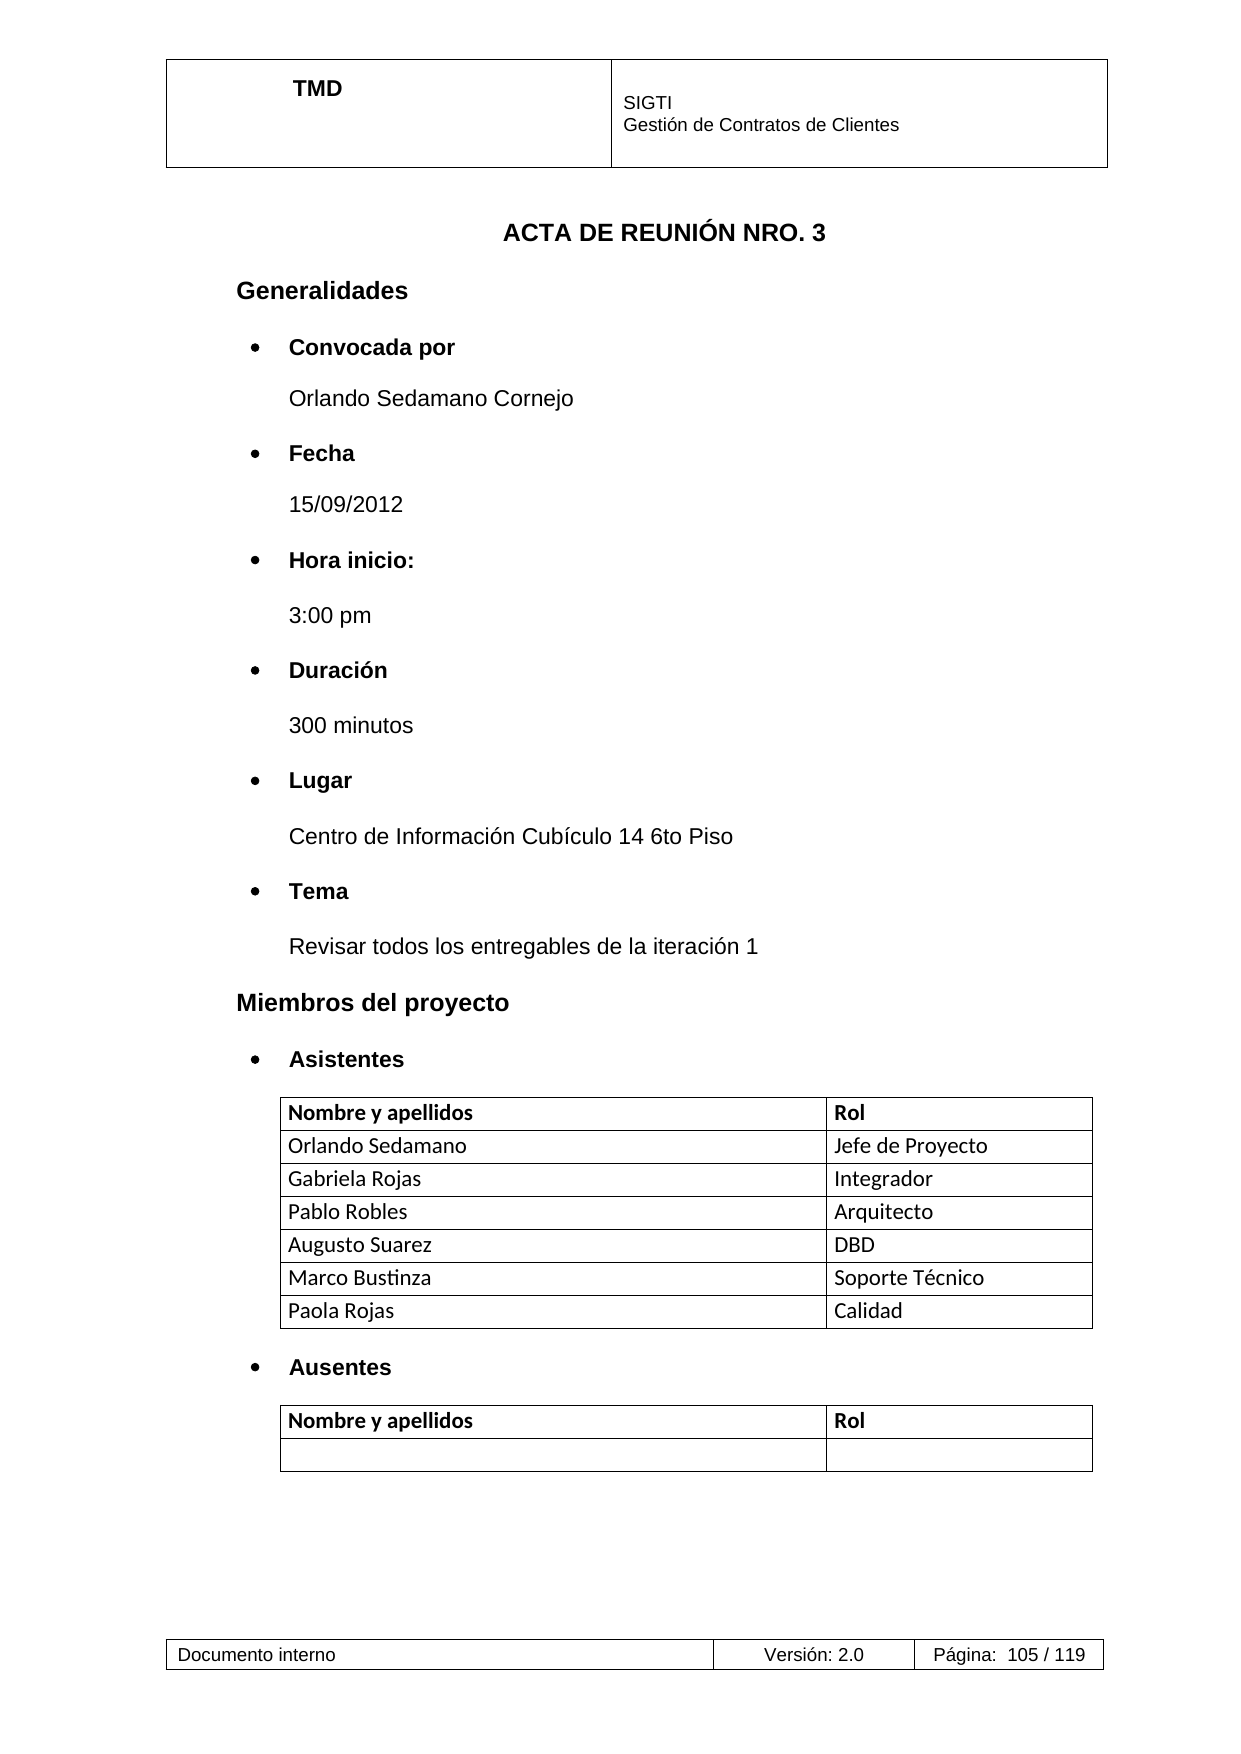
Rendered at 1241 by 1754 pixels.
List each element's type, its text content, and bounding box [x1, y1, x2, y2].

list Tema [251, 878, 1092, 904]
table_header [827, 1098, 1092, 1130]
list Revisar todos los entregables de la iteración 1 [288, 933, 1092, 959]
list Miembros del proyecto [236, 988, 1092, 1017]
list Hora inicio: [251, 547, 1092, 573]
list Lugar [251, 767, 1092, 794]
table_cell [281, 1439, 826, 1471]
list ACTA DE REUNIÓN NRO. 3 [236, 218, 1092, 247]
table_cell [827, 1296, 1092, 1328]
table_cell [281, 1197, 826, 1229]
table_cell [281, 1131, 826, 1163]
list Orlando Sedamano Cornejo [288, 385, 1092, 411]
list Duración [251, 657, 1092, 683]
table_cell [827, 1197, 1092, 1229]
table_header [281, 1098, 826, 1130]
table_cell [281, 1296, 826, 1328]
list Asistentes [251, 1046, 1092, 1073]
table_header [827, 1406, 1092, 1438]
list Centro de Información Cubículo 14 6to Piso [288, 823, 1092, 849]
list 15/09/2012 [288, 491, 1092, 518]
list 3:00 pm [288, 602, 1092, 628]
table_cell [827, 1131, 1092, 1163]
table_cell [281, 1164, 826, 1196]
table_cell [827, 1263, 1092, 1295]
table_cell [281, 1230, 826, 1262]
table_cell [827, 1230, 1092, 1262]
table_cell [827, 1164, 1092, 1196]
list Fecha [251, 440, 1092, 467]
list Generalidades [236, 276, 1092, 305]
list Ausentes [251, 1354, 1092, 1380]
list 300 minutos [288, 712, 1092, 738]
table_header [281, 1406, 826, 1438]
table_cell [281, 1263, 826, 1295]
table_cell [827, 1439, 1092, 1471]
list Convocada por [251, 334, 1092, 360]
